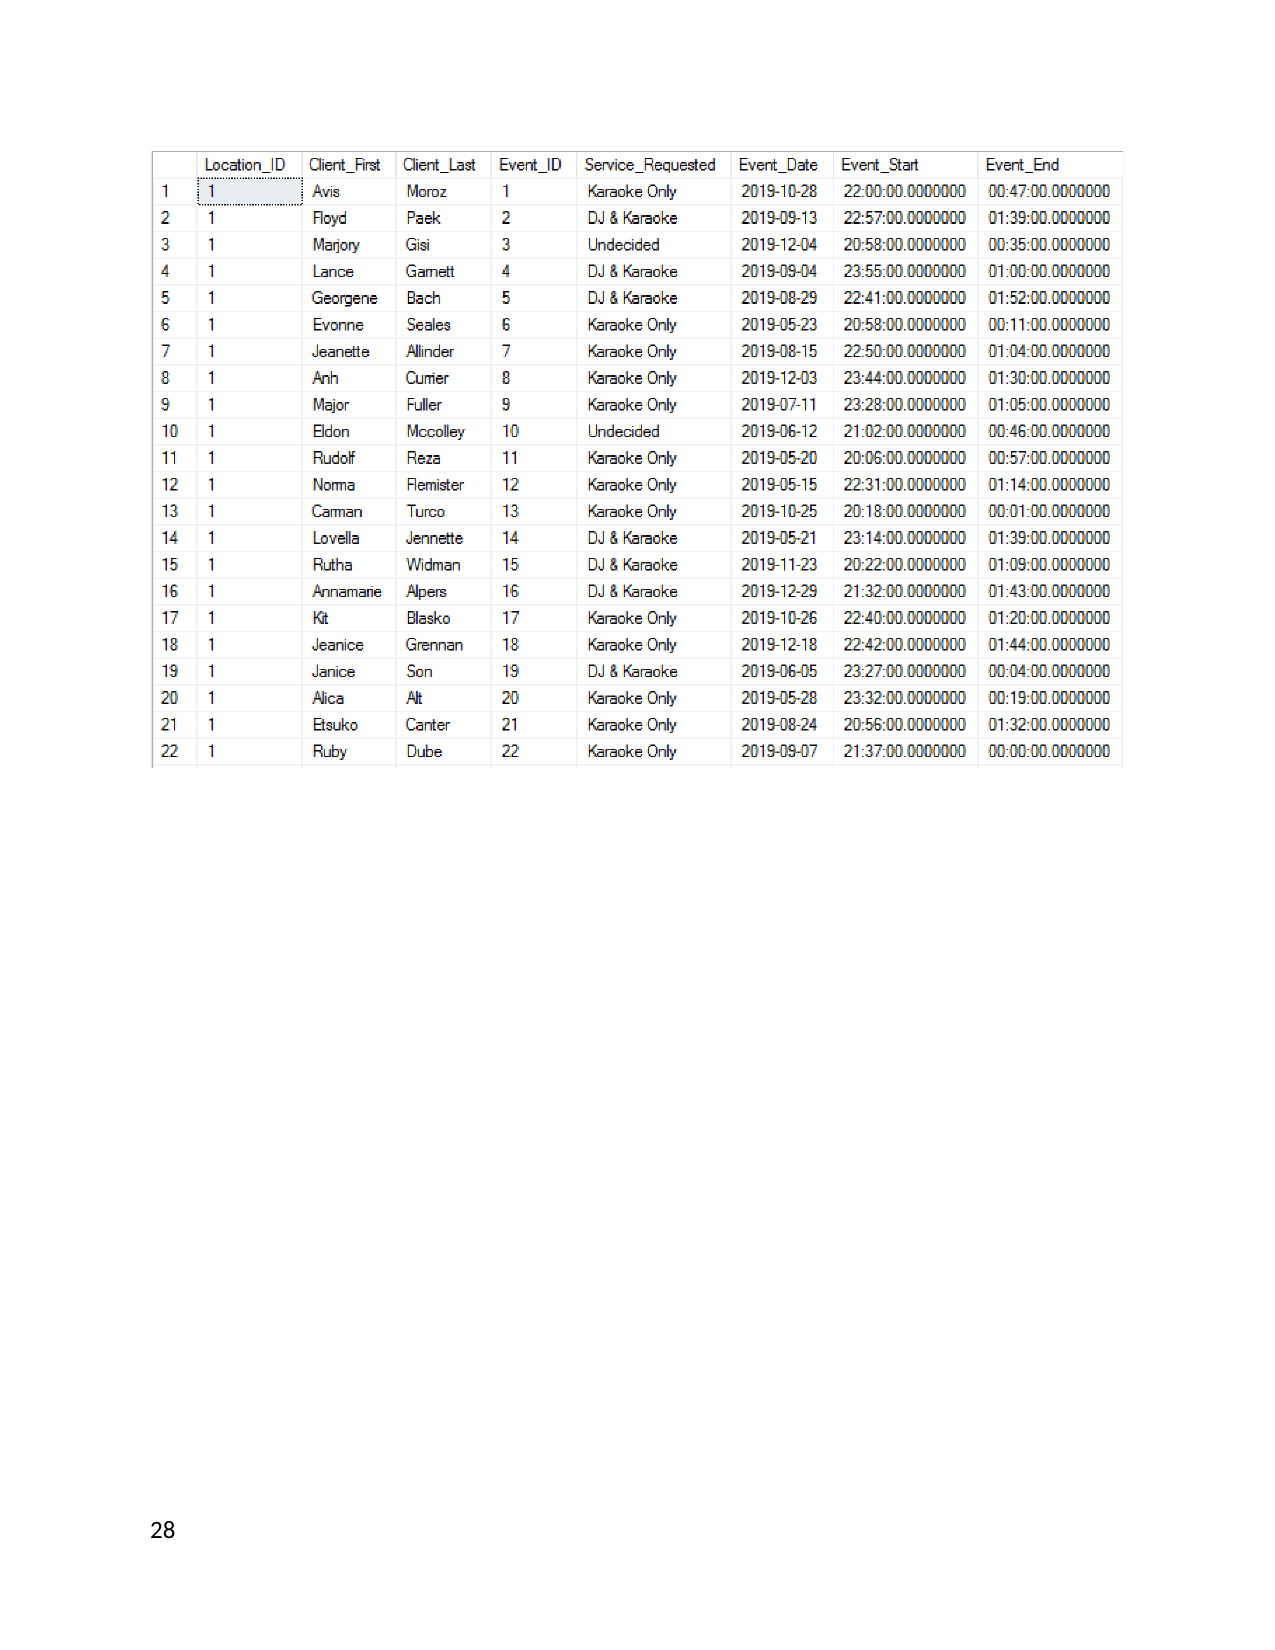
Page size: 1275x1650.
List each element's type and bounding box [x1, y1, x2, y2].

picture [151, 150, 1124, 768]
